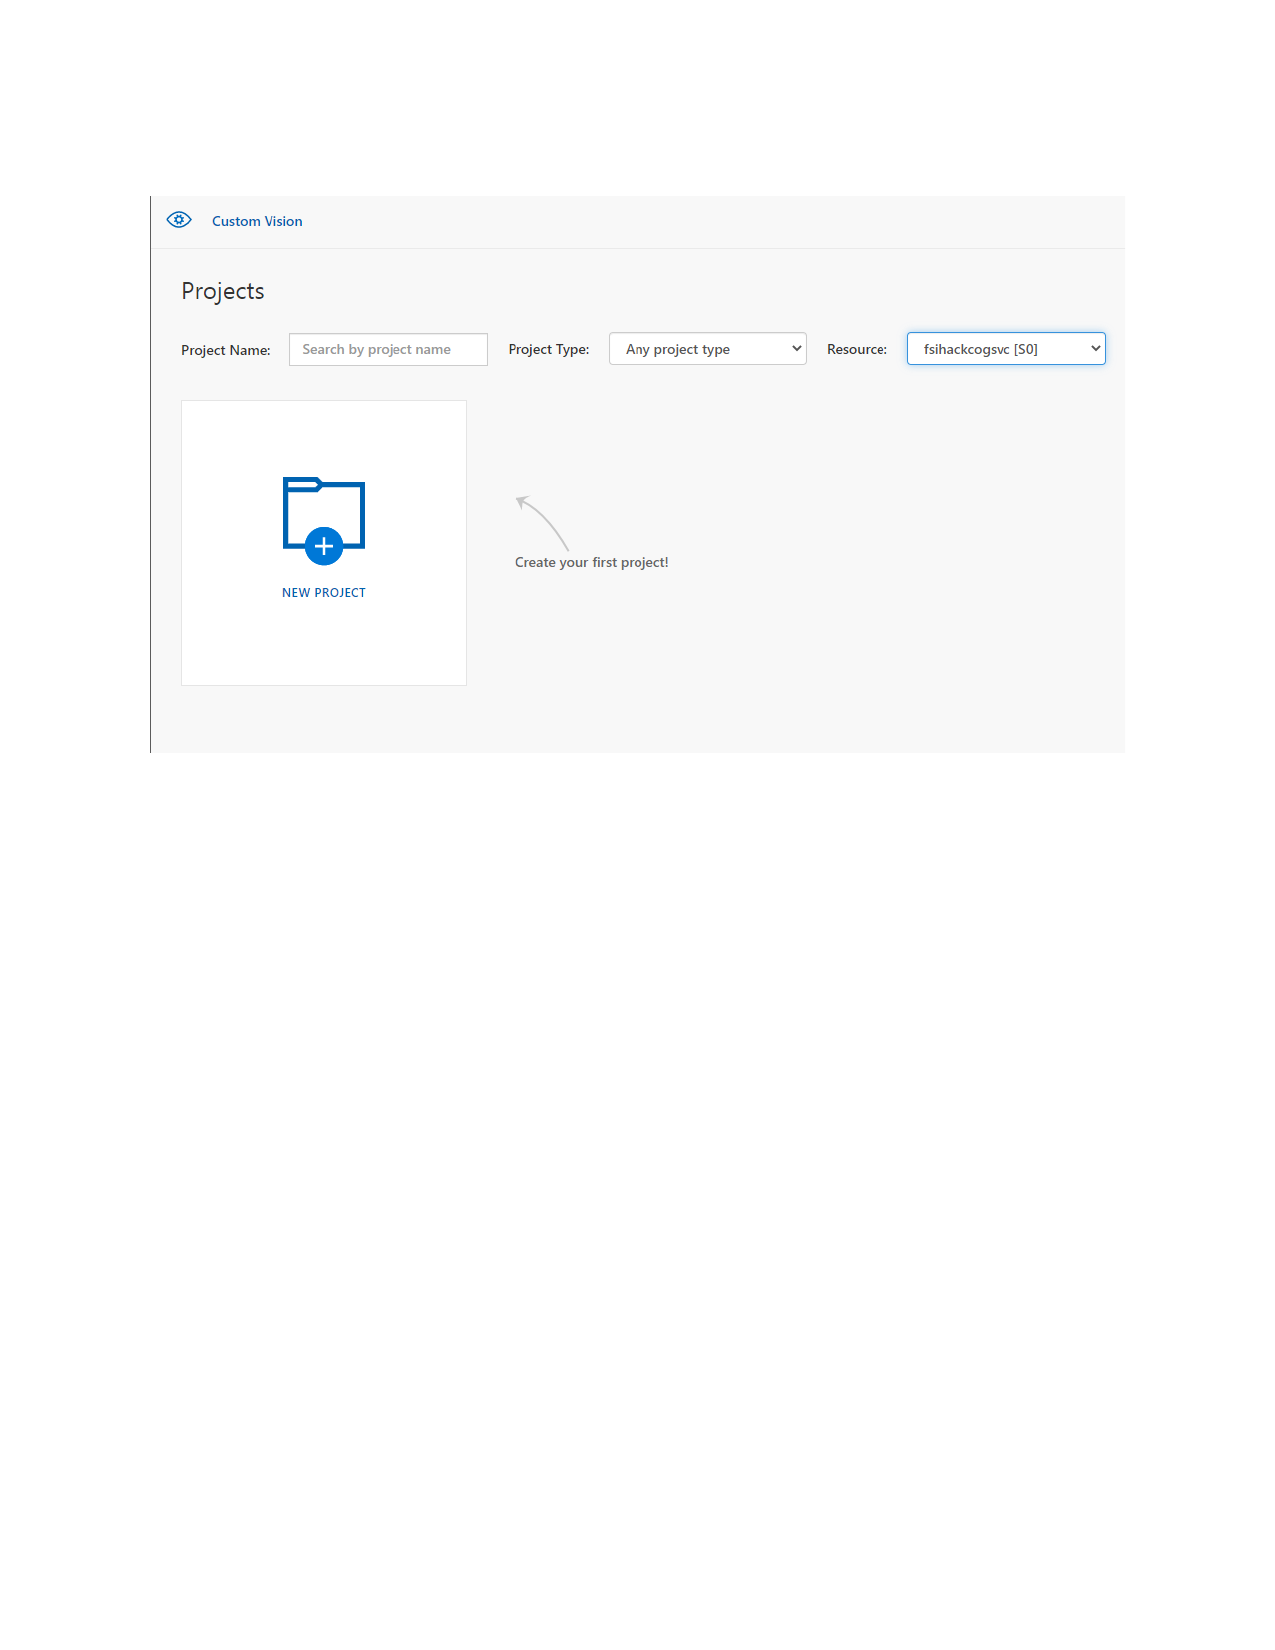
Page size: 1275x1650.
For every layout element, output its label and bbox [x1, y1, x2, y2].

picture [150, 196, 1125, 753]
